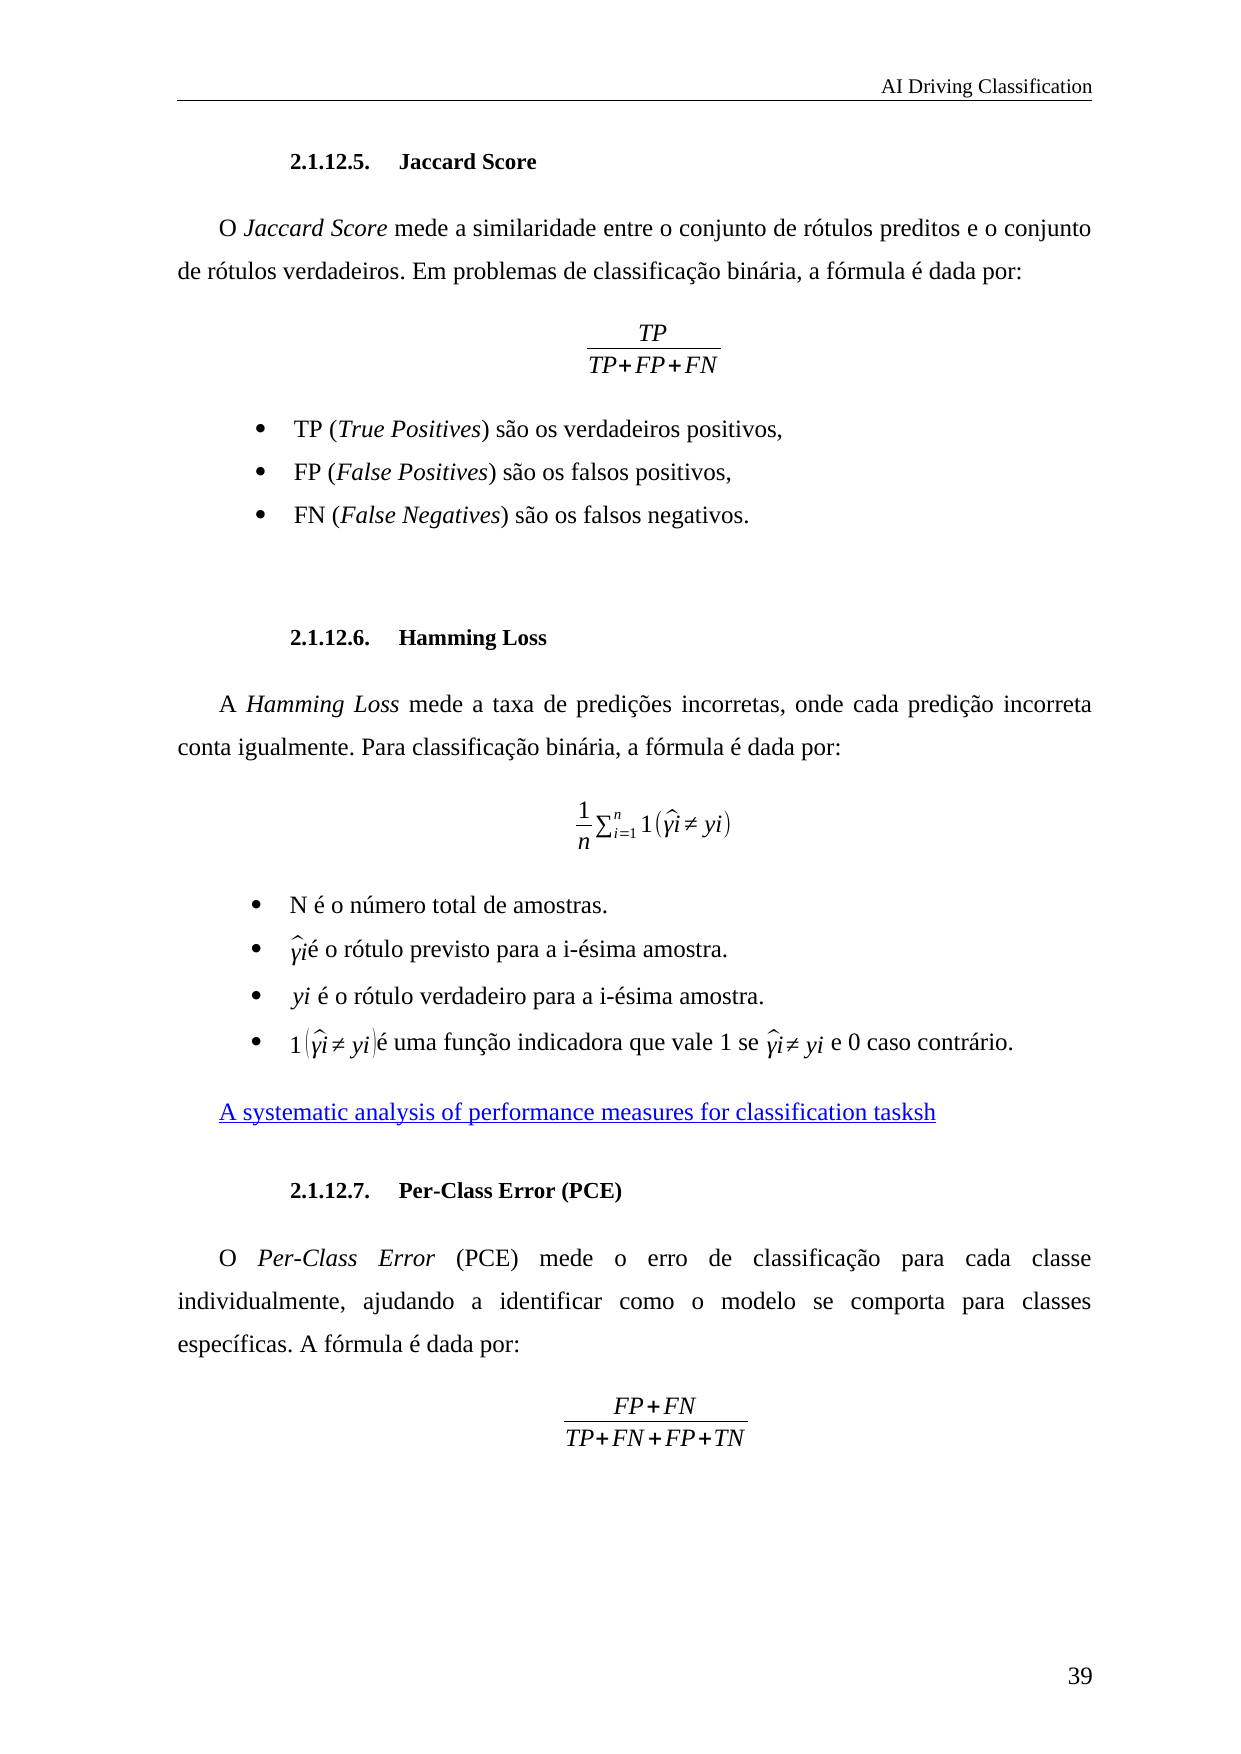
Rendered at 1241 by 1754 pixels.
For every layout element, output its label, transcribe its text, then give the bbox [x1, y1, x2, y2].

list é o rótulo verdadeiro para a i-ésima amostra. [252, 981, 1092, 1012]
list FN (False Negatives) são os falsos negativos. [256, 500, 1092, 529]
list é o rótulo previsto para a i-ésima amostra. [252, 934, 1092, 966]
list TP (True Positives) são os verdadeiros positivos, [256, 414, 1092, 443]
subtitle Per-Class Error (PCE) [290, 1177, 1092, 1204]
list FP (False Positives) são os falsos positivos, [256, 457, 1092, 486]
subtitle Hamming Loss [290, 624, 1092, 651]
list N é o número total de amostras. [252, 891, 1092, 919]
text A Hamming Loss mede a taxa de predições incorretas, onde cada predição incorreta conta igualmente. Para classificação binária, a fórmula é dada por: [177, 689, 1092, 761]
text O Per-Class Error (PCE) mede o erro de classificação para cada classe individualmente, ajudando a identificar como o modelo se comporta para classes específicas. A fórmula é dada por: [177, 1243, 1092, 1358]
text O Jaccard Score mede a similaridade entre o conjunto de rótulos preditos e o conjunto de rótulos verdadeiros. Em problemas de classificação binária, a fórmula é dada por: [177, 213, 1092, 285]
list é uma função indicadora que vale 1 se e 0 caso contrário. [252, 1026, 1092, 1062]
text A systematic analysis of performance measures for classification tasksh [177, 1097, 1092, 1126]
subtitle Jaccard Score [290, 148, 1092, 174]
